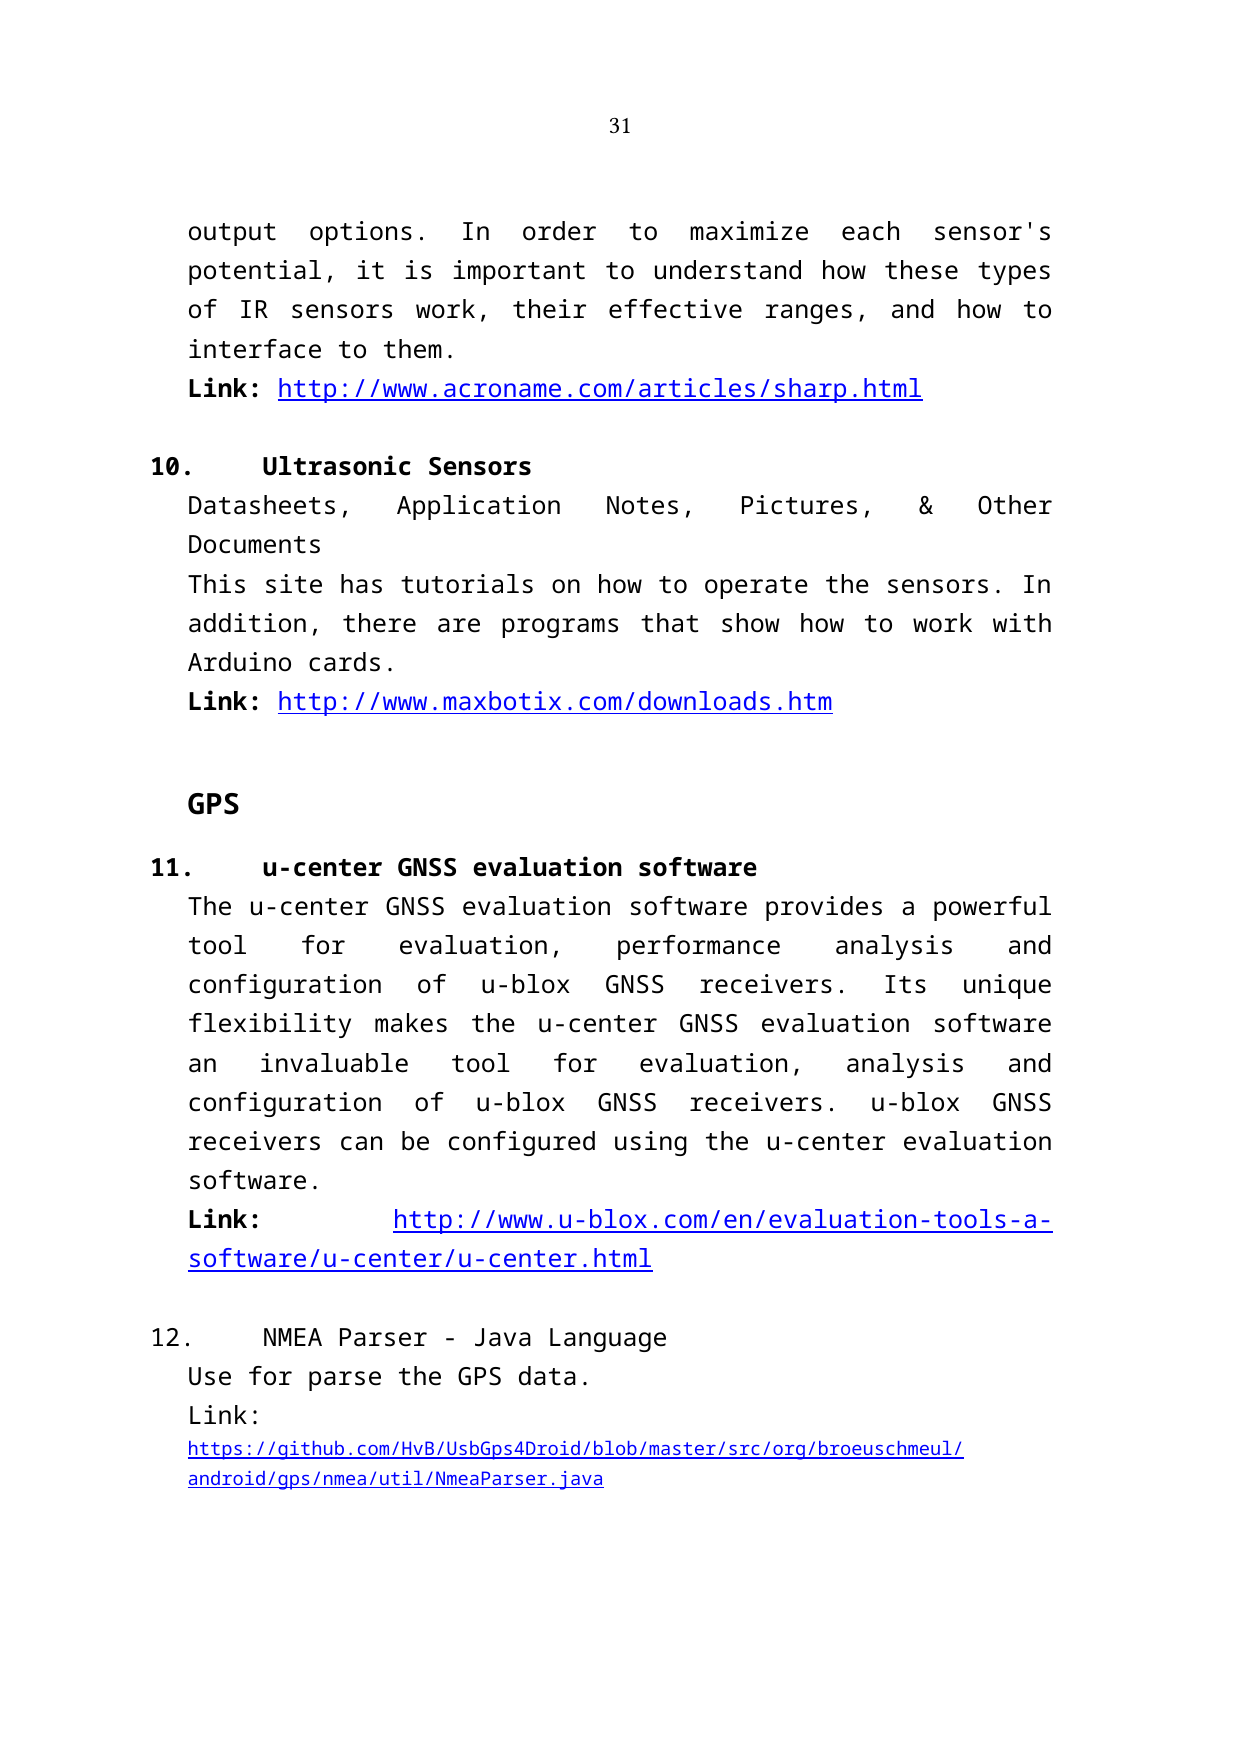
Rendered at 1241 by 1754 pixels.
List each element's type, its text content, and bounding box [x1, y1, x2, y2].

list Link: http://www.u-blox.com/en/evaluation-tools-a-software/u-center/u-center.html [187, 1202, 1053, 1275]
list Link: https://github.com/HvB/UsbGps4Droid/blob/master/src/org/broeuschmeul/android/gps/nmea/util/NmeaParser.java [187, 1398, 1053, 1490]
list This site has tutorials on how to operate the sensors. In addition, there are programs that show how to work with Arduino cards. [187, 566, 1053, 679]
list The u-center GNSS evaluation software provides a powerful tool for evaluation, performance analysis and configuration of u-blox GNSS receivers. Its unique flexibility makes the u-center GNSS evaluation software an invaluable tool for evaluation, analysis and configuration of u-blox GNSS receivers. u-blox GNSS receivers can be configured using the u-center evaluation software. [187, 889, 1053, 1197]
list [187, 214, 1053, 365]
list Link: http://www.maxbotix.com/downloads.htm [187, 684, 1053, 718]
list NMEA Parser - Java Language [150, 1319, 1053, 1353]
list Datasheets, Application Notes, Pictures, & Other Documents [187, 488, 1053, 561]
list Ultrasonic Sensors [150, 449, 1053, 483]
text GPS [187, 783, 1053, 823]
list Link: http://www.acroname.com/articles/sharp.html [187, 371, 1053, 404]
list u-center GNSS evaluation software [150, 849, 1053, 883]
list Use for parse the GPS data. [187, 1359, 1053, 1393]
